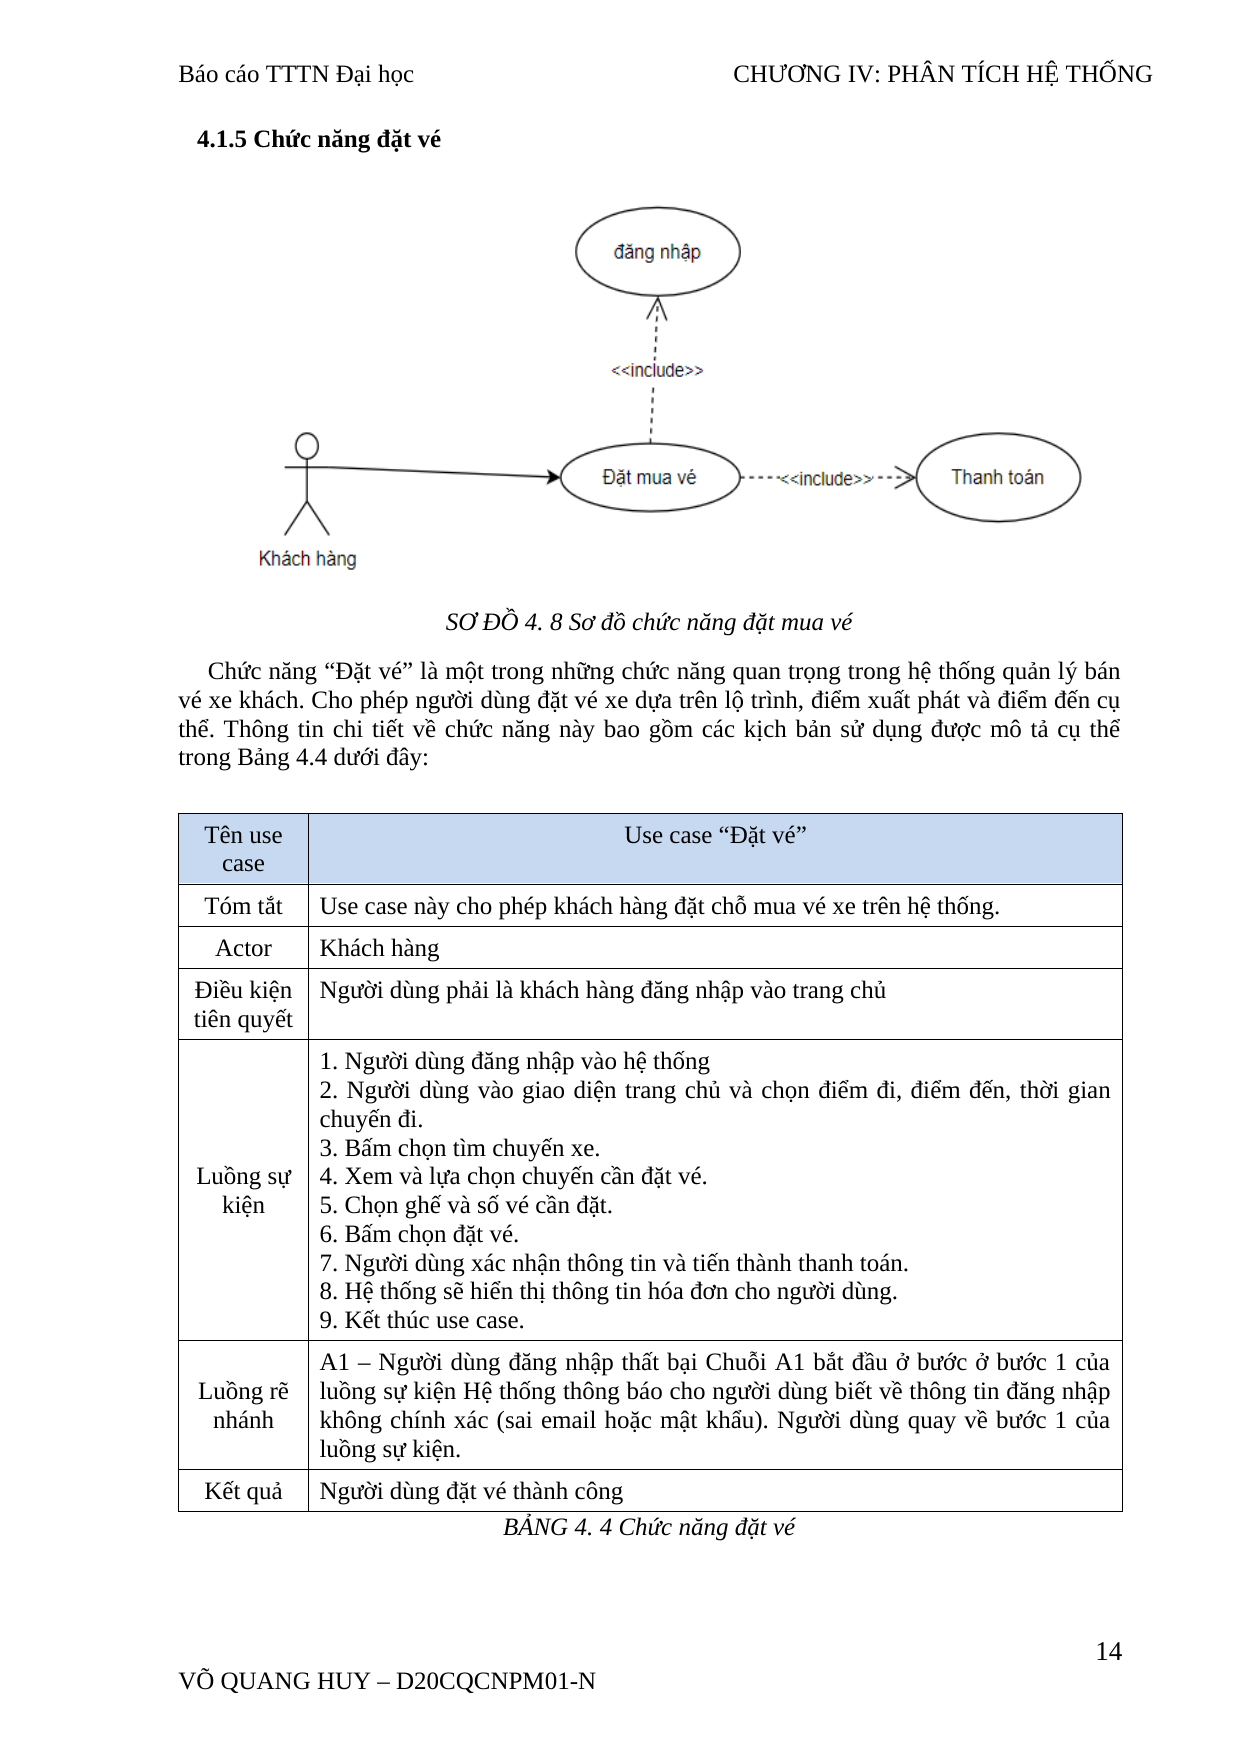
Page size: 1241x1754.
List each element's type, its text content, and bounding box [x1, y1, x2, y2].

table_header Tên use case [179, 814, 308, 883]
text Chức năng “Đặt vé” là một trong những chức năng quan trọng trong hệ thống quản lý bán vé xe khách. Cho phép người dùng đặt vé xe dựa trên lộ trình, điểm xuất phát và điểm đến cụ thể. Thông tin chi tiết về chức năng này bao gồm các kịch bản sử dụng được mô tả cụ thể trong Bảng 4.4 dưới đây: [178, 656, 1122, 771]
picture [178, 194, 1122, 601]
text 4.1.5 Chức năng đặt vé [178, 124, 1122, 153]
table_header Use case “Đặt vé” [309, 814, 1122, 883]
table_cell Kết quả [179, 1470, 308, 1511]
table_cell Actor [179, 927, 308, 968]
table_cell Tóm tắt [179, 885, 308, 926]
table_cell 1. Người dùng đăng nhập vào hệ thống 2. Người dùng vào giao diện trang chủ và chọn điểm đi, điểm đến, thời gian chuyến đi. 3. Bấm chọn tìm chuyến xe. 4. Xem và lựa chọn chuyến cần đặt vé. 5. Chọn ghế và số vé cần đặt. 6. Bấm chọn đặt vé. 7. Người dùng xác nhận thông tin và tiến thành thanh toán. 8. Hệ thống sẽ hiển thị thông tin hóa đơn cho người dùng. 9. Kết thúc use case. [309, 1040, 1122, 1340]
table_cell Điều kiện tiên quyết [179, 969, 308, 1039]
table_cell Khách hàng [309, 927, 1122, 968]
table_cell Luồng sự kiện [179, 1040, 308, 1340]
text BẢNG 4. 4 Chức năng đặt vé [178, 1512, 1122, 1541]
table_cell A1 – Người dùng đăng nhập thất bại Chuỗi A1 bắt đầu ở bước ở bước 1 của luồng sự kiện Hệ thống thông báo cho người dùng biết về thông tin đăng nhập không chính xác (sai email hoặc mật khẩu). Người dùng quay về bước 1 của luồng sự kiện. [309, 1341, 1122, 1469]
table_cell Luồng rẽ nhánh [179, 1341, 308, 1469]
text SƠ ĐỒ 4. 8 Sơ đồ chức năng đặt mua vé [178, 607, 1122, 635]
table_cell Use case này cho phép khách hàng đặt chỗ mua vé xe trên hệ thống. [309, 885, 1122, 926]
table_cell Người dùng đặt vé thành công [309, 1470, 1122, 1511]
table_cell Người dùng phải là khách hàng đăng nhập vào trang chủ [309, 969, 1122, 1039]
